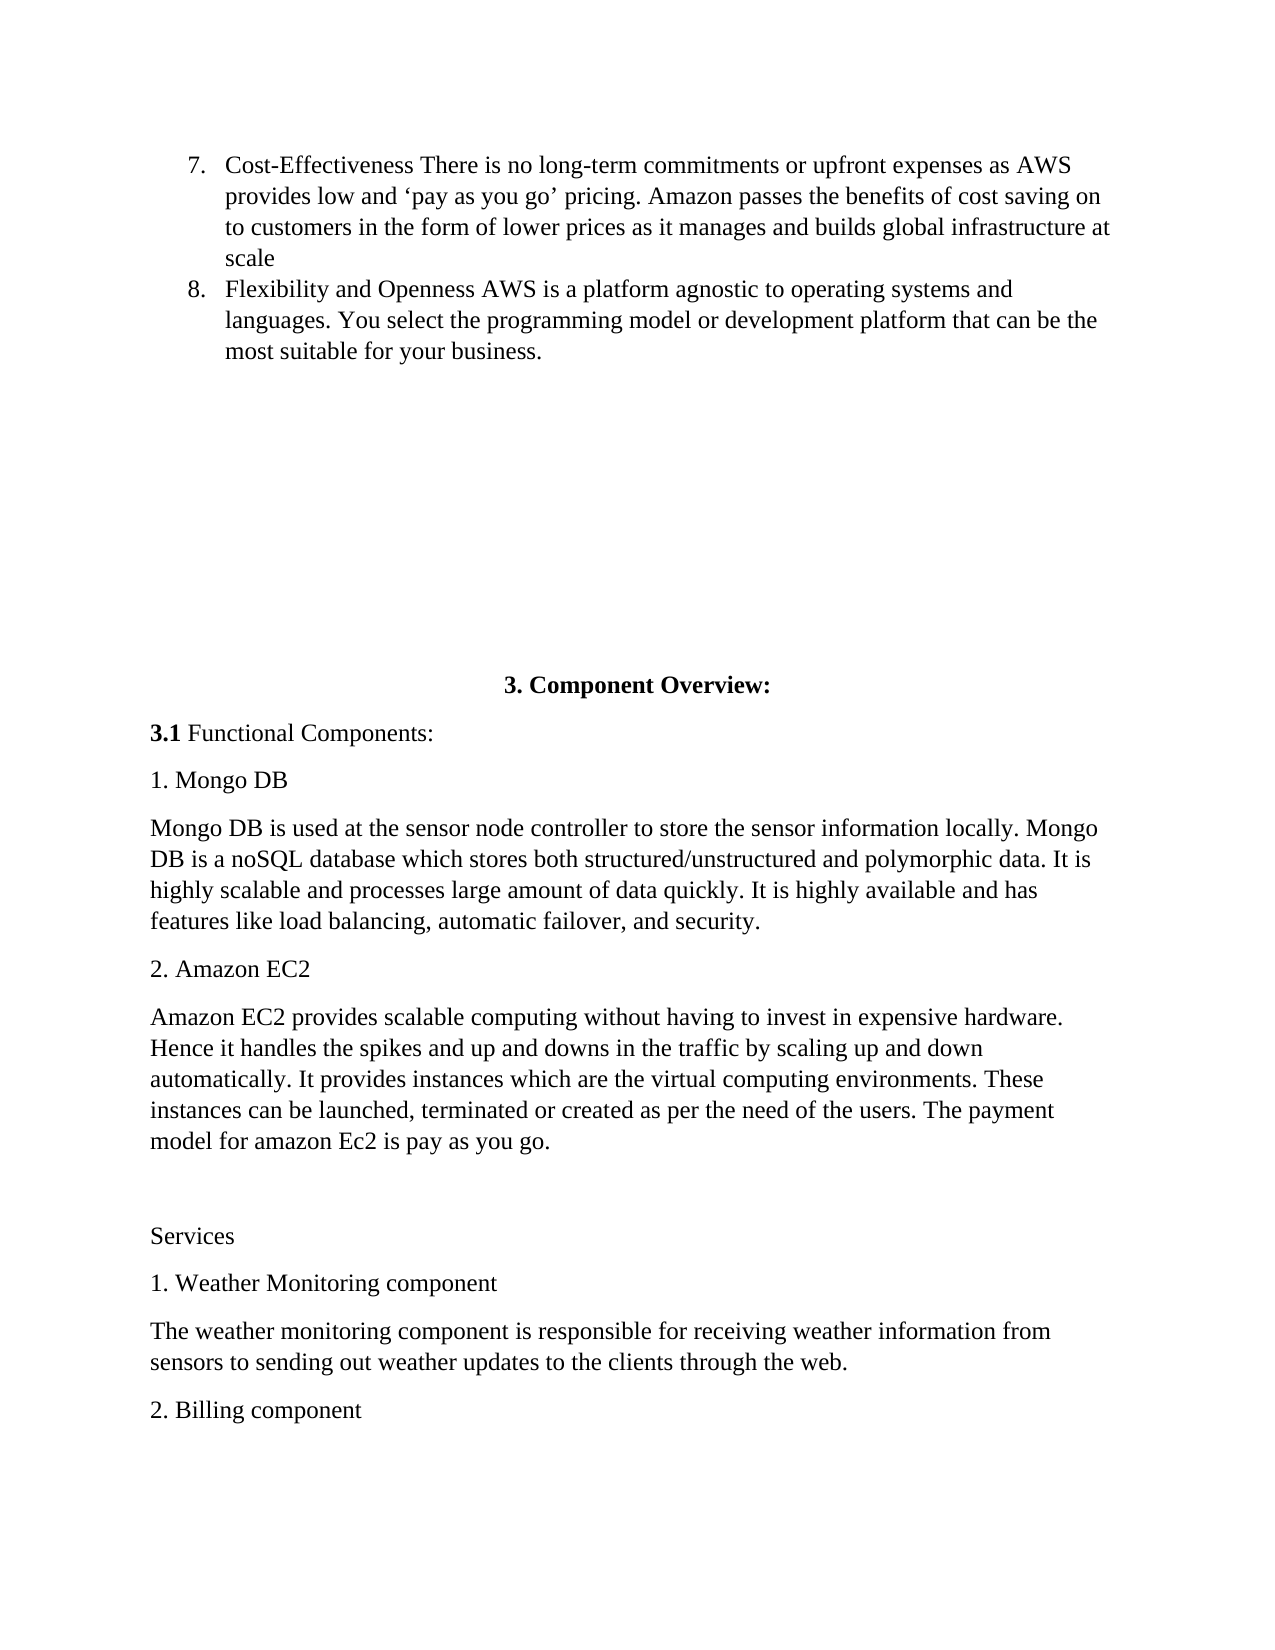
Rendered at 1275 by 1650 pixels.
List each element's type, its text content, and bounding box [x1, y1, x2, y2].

text 3.1 Functional Components: [150, 718, 1125, 747]
text Mongo DB is used at the sensor node controller to store the sensor information locally. Mongo DB is a noSQL database which stores both structured/unstructured and polymorphic data. It is highly scalable and processes large amount of data quickly. It is highly available and has features like load balancing, automatic failover, and security. [150, 813, 1106, 935]
list Flexibility and Openness AWS is a platform agnostic to operating systems and languages. You select the programming model or development platform that can be the most suitable for your business. [187, 274, 1125, 365]
text 1. Weather Monitoring component [150, 1268, 1106, 1297]
text Services [150, 1221, 1106, 1249]
text The weather monitoring component is responsible for receiving weather information from sensors to sending out weather updates to the clients through the web. [150, 1316, 1106, 1376]
list Cost-Effectiveness There is no long-term commitments or upfront expenses as AWS provides low and ‘pay as you go’ pricing. Amazon passes the benefits of cost saving on to customers in the form of lower prices as it manages and builds global infrastructure at scale [187, 150, 1125, 272]
text Amazon EC2 provides scalable computing without having to invest in expensive hardware. Hence it handles the spikes and up and downs in the traffic by scaling up and down automatically. It provides instances which are the virtual computing environments. These instances can be launched, terminated or created as per the need of the users. The payment model for amazon Ec2 is pay as you go. [150, 1002, 1106, 1155]
text 1. Mongo DB [150, 766, 1106, 794]
text 2. Amazon EC2 [150, 954, 1106, 983]
text 3. Component Overview: [150, 670, 1125, 699]
text 2. Billing component [150, 1395, 1106, 1424]
